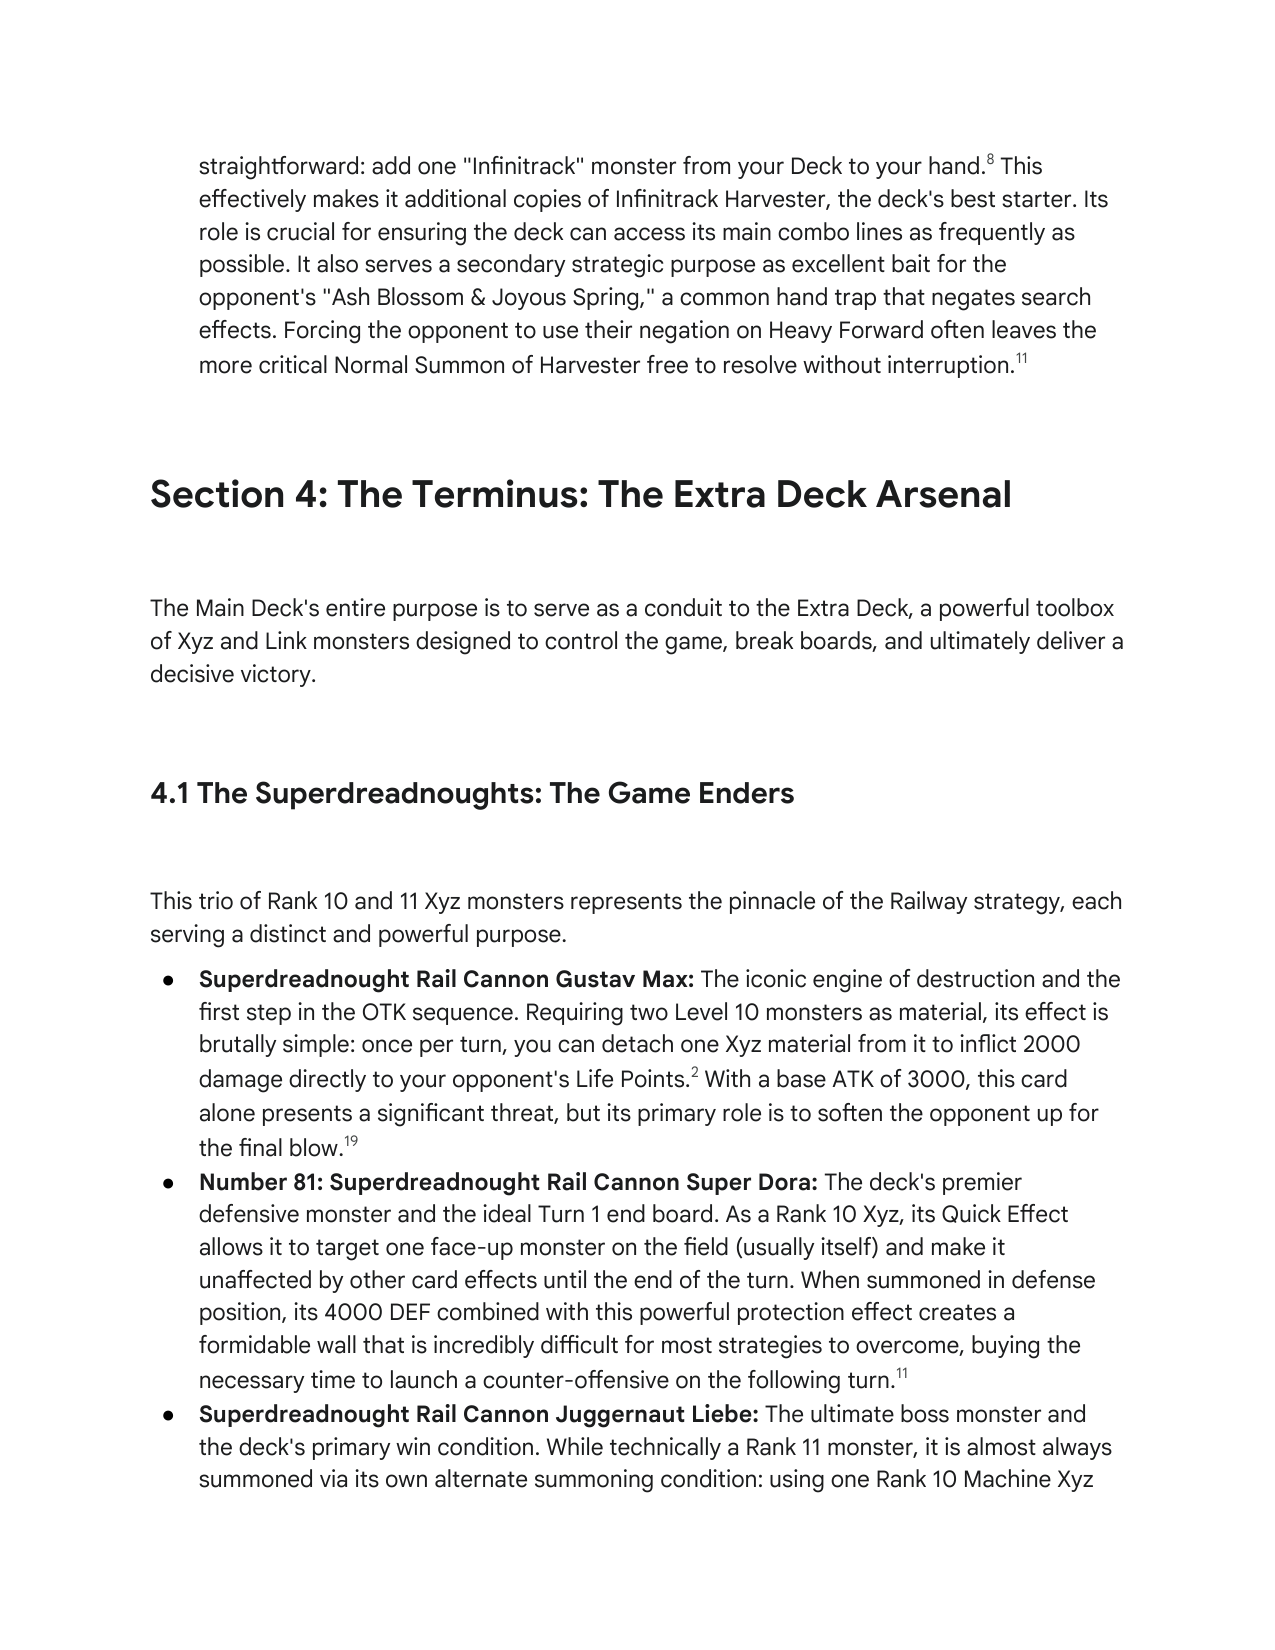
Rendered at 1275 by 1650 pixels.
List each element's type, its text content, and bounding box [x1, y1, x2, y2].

list Number 81: Superdreadnought Rail Cannon Super Dora: The deck's premier defensive monster and the ideal Turn 1 end board. As a Rank 10 Xyz, its Quick Effect allows it to target one face-up monster on the field (usually itself) and make it unaffected by other card effects until the end of the turn. When summoned in defense position, its 4000 DEF combined with this powerful protection effect creates a formidable wall that is incredibly difficult for most strategies to overcome, buying the necessary time to launch a counter-offensive on the following turn.11 [161, 1168, 1125, 1396]
list Superdreadnought Rail Cannon Gustav Max: The iconic engine of destruction and the first step in the OTK sequence. Requiring two Level 10 monsters as material, its effect is brutally simple: once per turn, you can detach one Xyz material from it to inflict 2000 damage directly to your opponent's Life Points.2 With a base ATK of 3000, this card alone presents a significant threat, but its primary role is to soften the opponent up for the final blow.19 [161, 965, 1125, 1163]
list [161, 150, 1125, 381]
text This trio of Rank 10 and 11 Xyz monsters represents the pinnacle of the Railway strategy, each serving a distinct and powerful purpose. [150, 887, 1125, 949]
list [161, 1400, 1125, 1494]
subtitle Section 4: The Terminus: The Extra Deck Arsenal [150, 471, 1125, 518]
subtitle 4.1 The Superdreadnoughts: The Game Enders [150, 775, 1125, 812]
text The Main Deck's entire purpose is to serve as a conduit to the Extra Deck, a powerful toolbox of Xyz and Link monsters designed to control the game, break boards, and ultimately deliver a decisive victory. [150, 594, 1125, 689]
